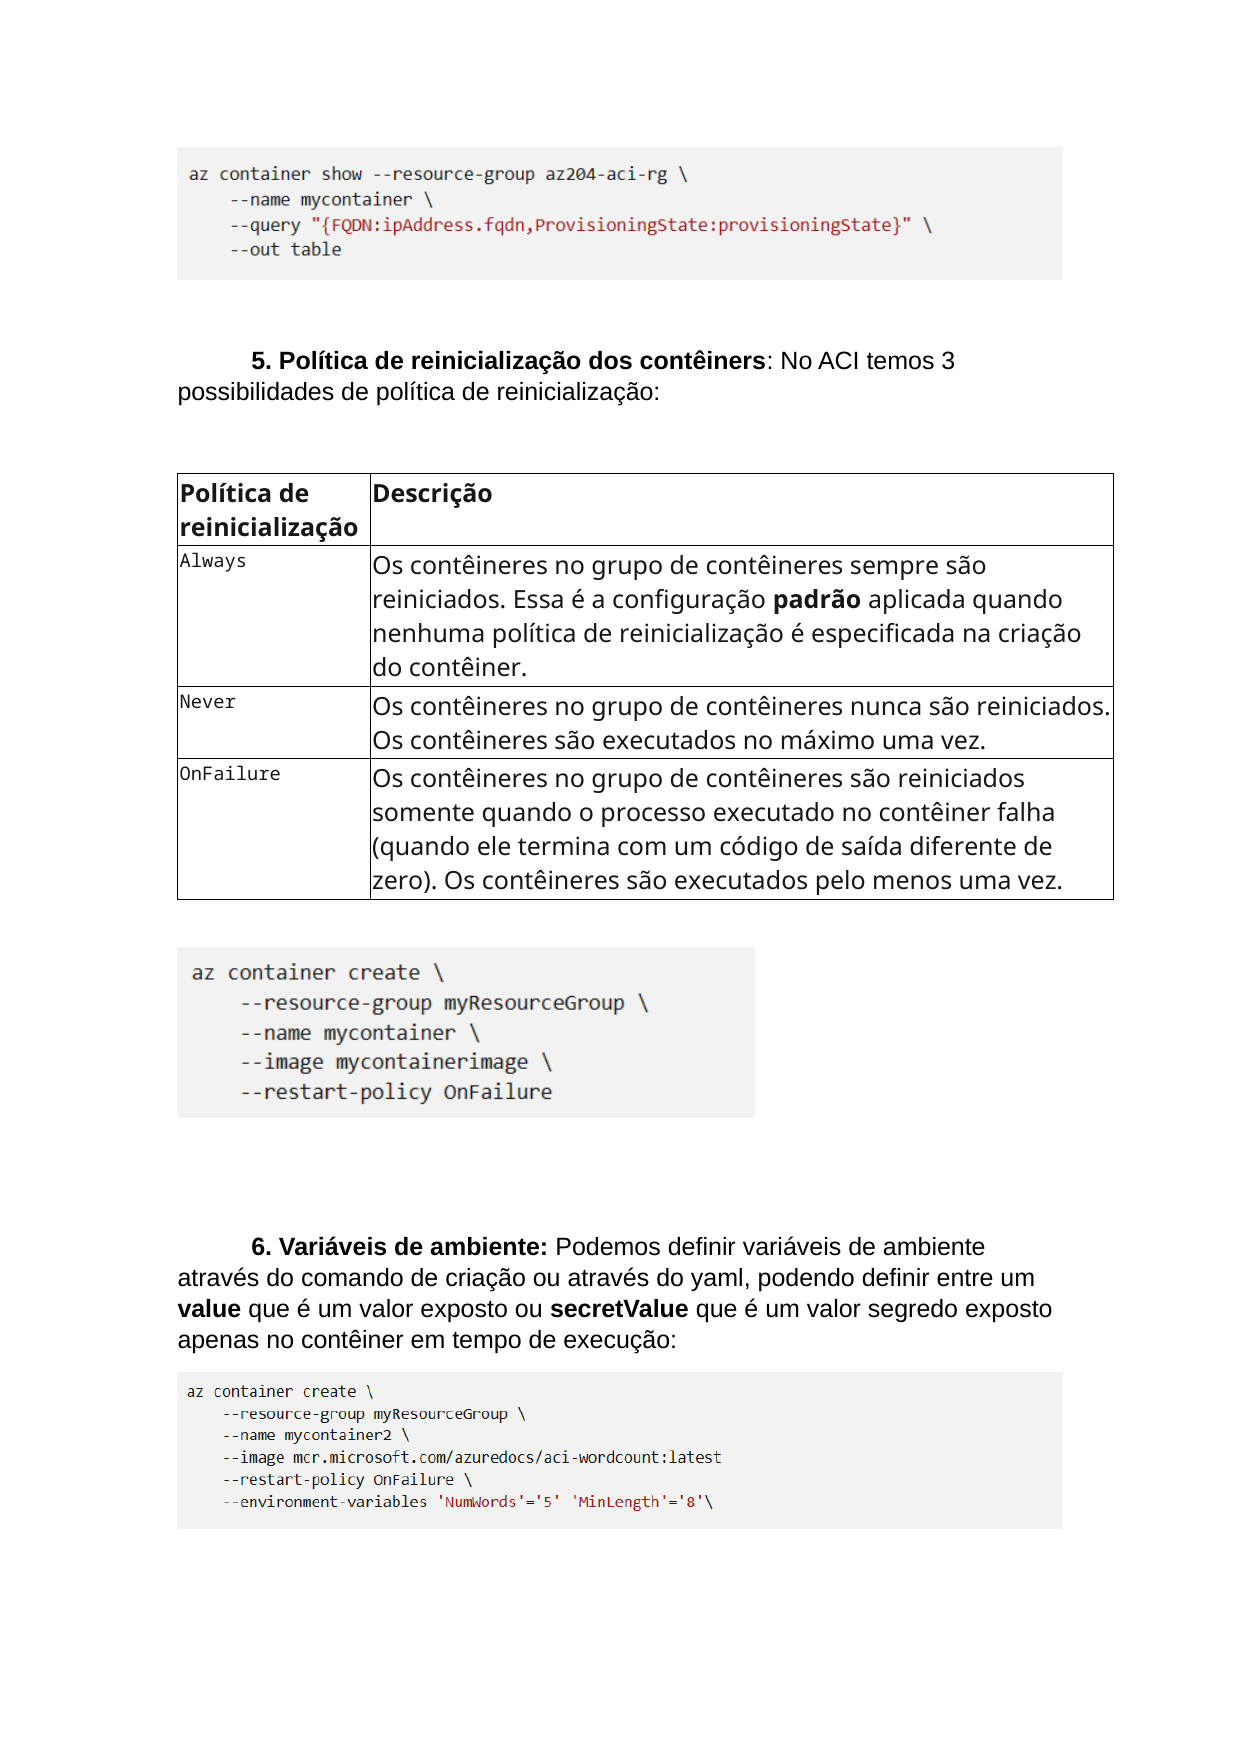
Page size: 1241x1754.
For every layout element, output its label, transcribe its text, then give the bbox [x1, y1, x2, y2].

picture [177, 147, 1063, 280]
table_header Política de reinicialização [178, 474, 370, 545]
table_cell Os contêineres no grupo de contêineres nunca são reiniciados. Os contêineres são executados no máximo uma vez. [371, 687, 1113, 758]
table_cell OnFailure [178, 759, 370, 898]
table_cell Never [178, 687, 370, 758]
picture [177, 1372, 1063, 1529]
table_cell Os contêineres no grupo de contêineres sempre são reiniciados. Essa é a configuração padrão aplicada quando nenhuma política de reinicialização é especificada na criação do contêiner. [371, 546, 1113, 686]
text 5. Política de reinicialização dos contêiners: No ACI temos 3 possibilidades de política de reinicialização: [177, 346, 1063, 406]
text 6. Variáveis de ambiente: Podemos definir variáveis de ambiente através do comando de criação ou através do yaml, podendo definir entre um value que é um valor exposto ou secretValue que é um valor segredo exposto apenas no contêiner em tempo de execução: [177, 1232, 1063, 1353]
table_cell Os contêineres no grupo de contêineres são reiniciados somente quando o processo executado no contêiner falha (quando ele termina com um código de saída diferente de zero). Os contêineres são executados pelo menos uma vez. [371, 759, 1113, 898]
picture [177, 947, 755, 1118]
table_cell Always [178, 546, 370, 686]
table_header Descrição [371, 474, 1113, 545]
